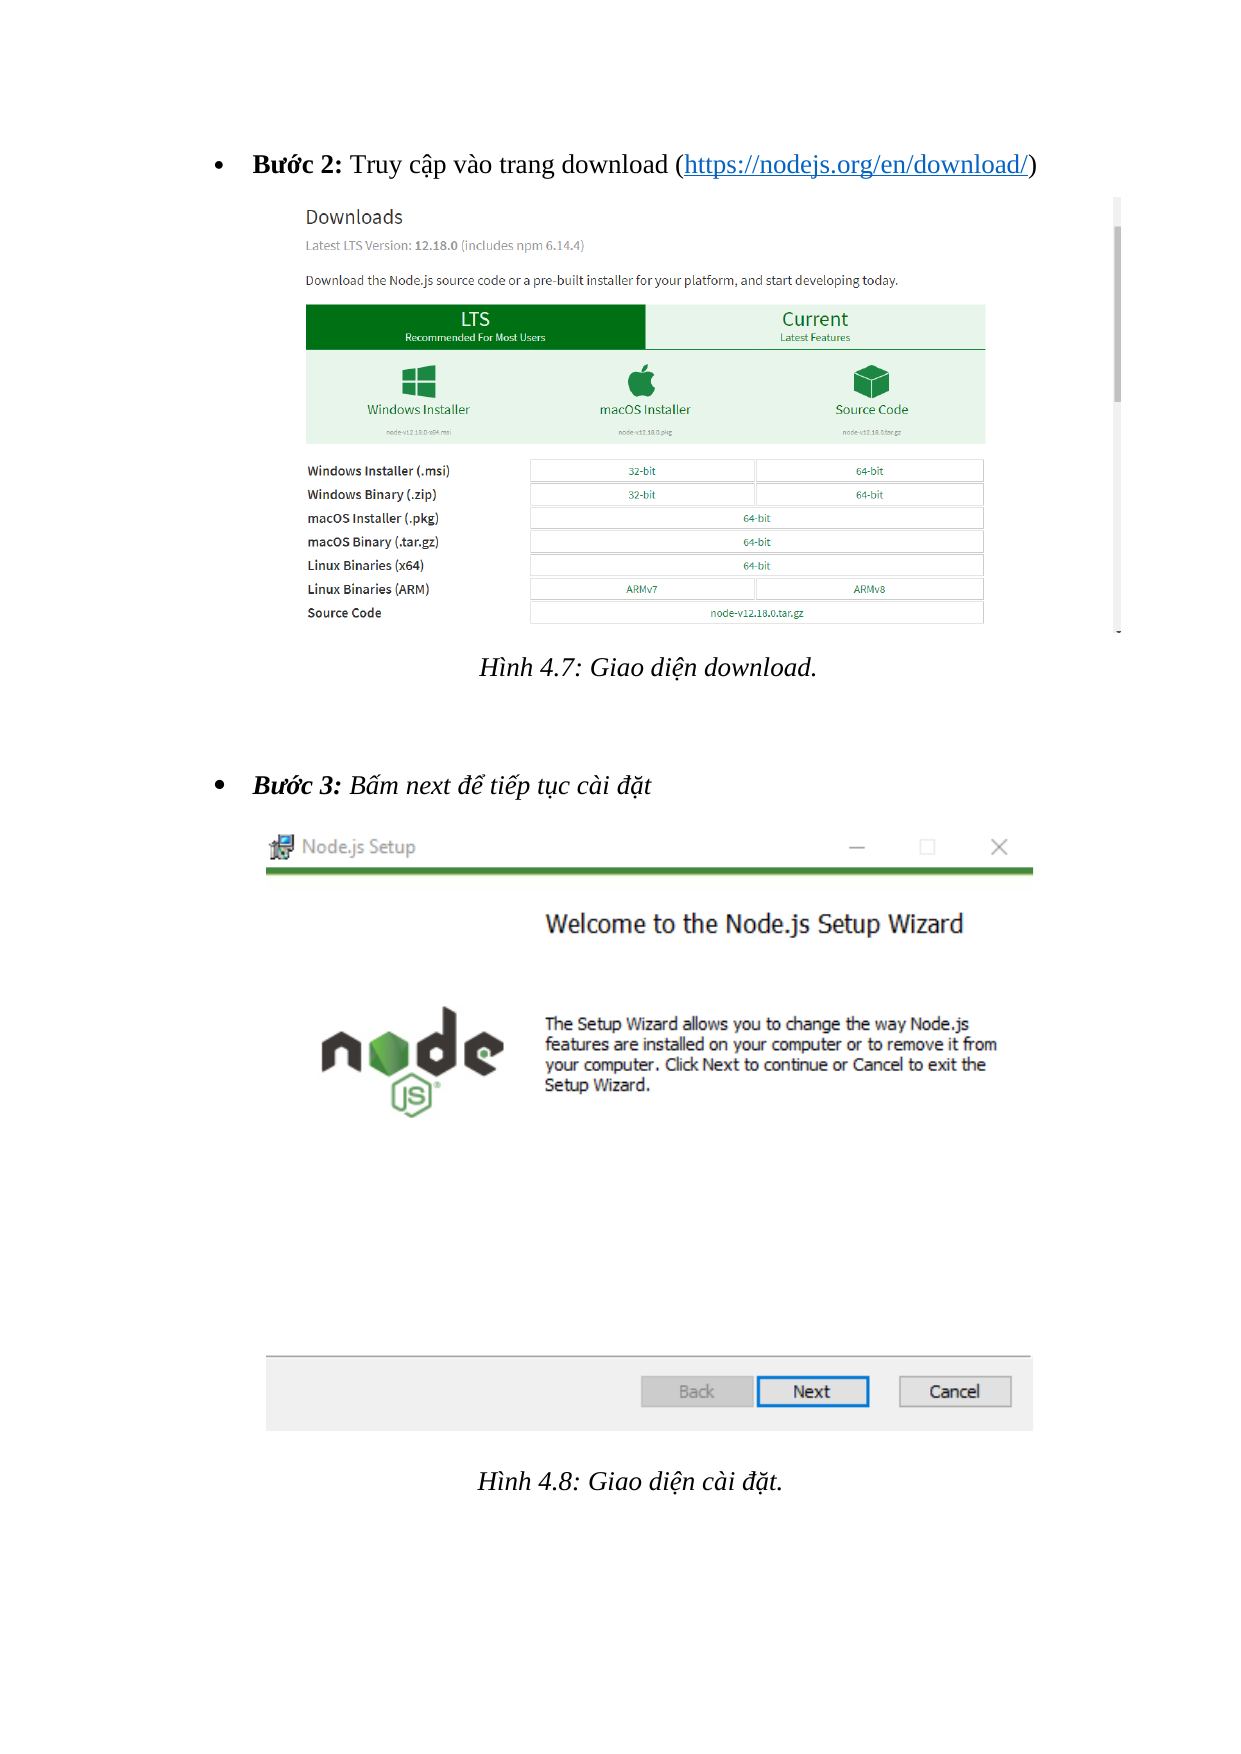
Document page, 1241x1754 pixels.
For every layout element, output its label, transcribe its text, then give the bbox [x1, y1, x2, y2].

text Hình 4.8: Giao diện cài đặt. [402, 874, 1122, 1496]
picture [177, 197, 1121, 633]
text Hình 4.7: Giao diện download. [177, 651, 1122, 682]
list Bước 2: Truy cập vào trang download (https://nodejs.org/en/download/) [215, 148, 1122, 179]
picture [266, 830, 1034, 1431]
list Bước 3: Bấm next để tiếp tục cài đặt [215, 769, 1122, 801]
